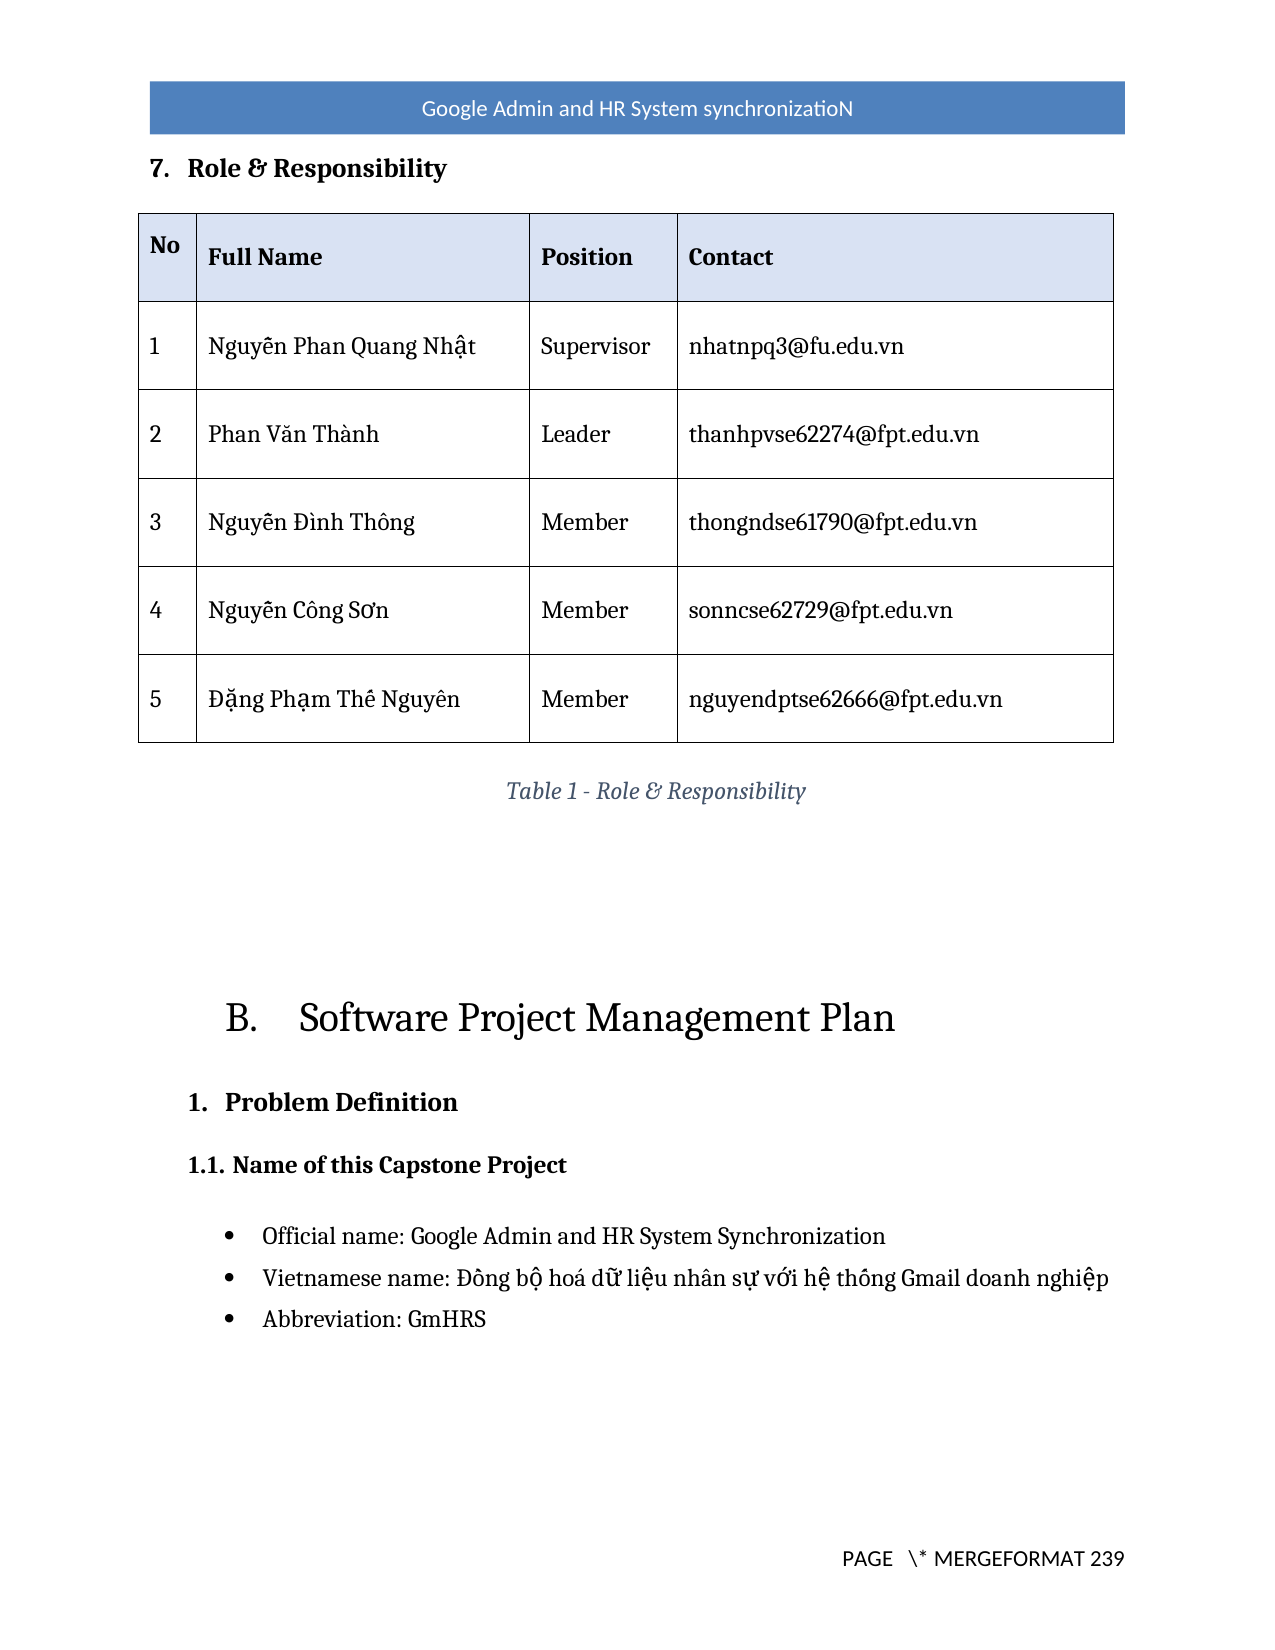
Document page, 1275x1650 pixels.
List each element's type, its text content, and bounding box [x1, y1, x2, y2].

table_header Position [530, 214, 677, 301]
list Official name: Google Admin and HR System Synchronization [225, 1217, 1125, 1255]
list Vietnamese name: Đồng bộ hoá dữ liệu nhân sự với hệ thống Gmail doanh nghiệp [225, 1259, 1125, 1297]
table_cell 2 [139, 390, 196, 478]
table_cell thongndse61790@fpt.edu.vn [678, 479, 1113, 566]
table_cell 3 [139, 479, 196, 566]
table_cell Member [530, 655, 677, 742]
table_cell 5 [139, 655, 196, 742]
table_header Contact [678, 214, 1113, 301]
table_cell thanhpvse62274@fpt.edu.vn [678, 390, 1113, 478]
table_cell nguyendptse62666@fpt.edu.vn [678, 655, 1113, 742]
table_cell Phan Văn Thành [197, 390, 529, 478]
list Abbreviation: GmHRS [225, 1301, 1125, 1338]
table_cell sonncse62729@fpt.edu.vn [678, 567, 1113, 654]
table_cell Nguyễn Công Sơn [197, 567, 529, 654]
table_cell nhatnpq3@fu.edu.vn [678, 302, 1113, 389]
subtitle Name of this Capstone Project [187, 1146, 1125, 1184]
table_cell 1 [139, 302, 196, 389]
table_cell 4 [139, 567, 196, 654]
table_cell Supervisor [530, 302, 677, 389]
subtitle Problem Definition [187, 1083, 1125, 1121]
table_cell Member [530, 567, 677, 654]
table_cell Đặng Phạm Thế Nguyên [197, 655, 529, 742]
table_cell Nguyễn Đình Thông [197, 479, 529, 566]
text Table 1 - Role & Responsibility [187, 772, 1125, 810]
table_header Full Name [197, 214, 529, 301]
table_header No [139, 214, 196, 301]
subtitle Role & Responsibility [150, 150, 1125, 187]
subtitle B. Software Project Management Plan [225, 980, 1125, 1055]
table_cell Member [530, 479, 677, 566]
table_cell Nguyễn Phan Quang Nhật [197, 302, 529, 389]
table_cell Leader [530, 390, 677, 478]
